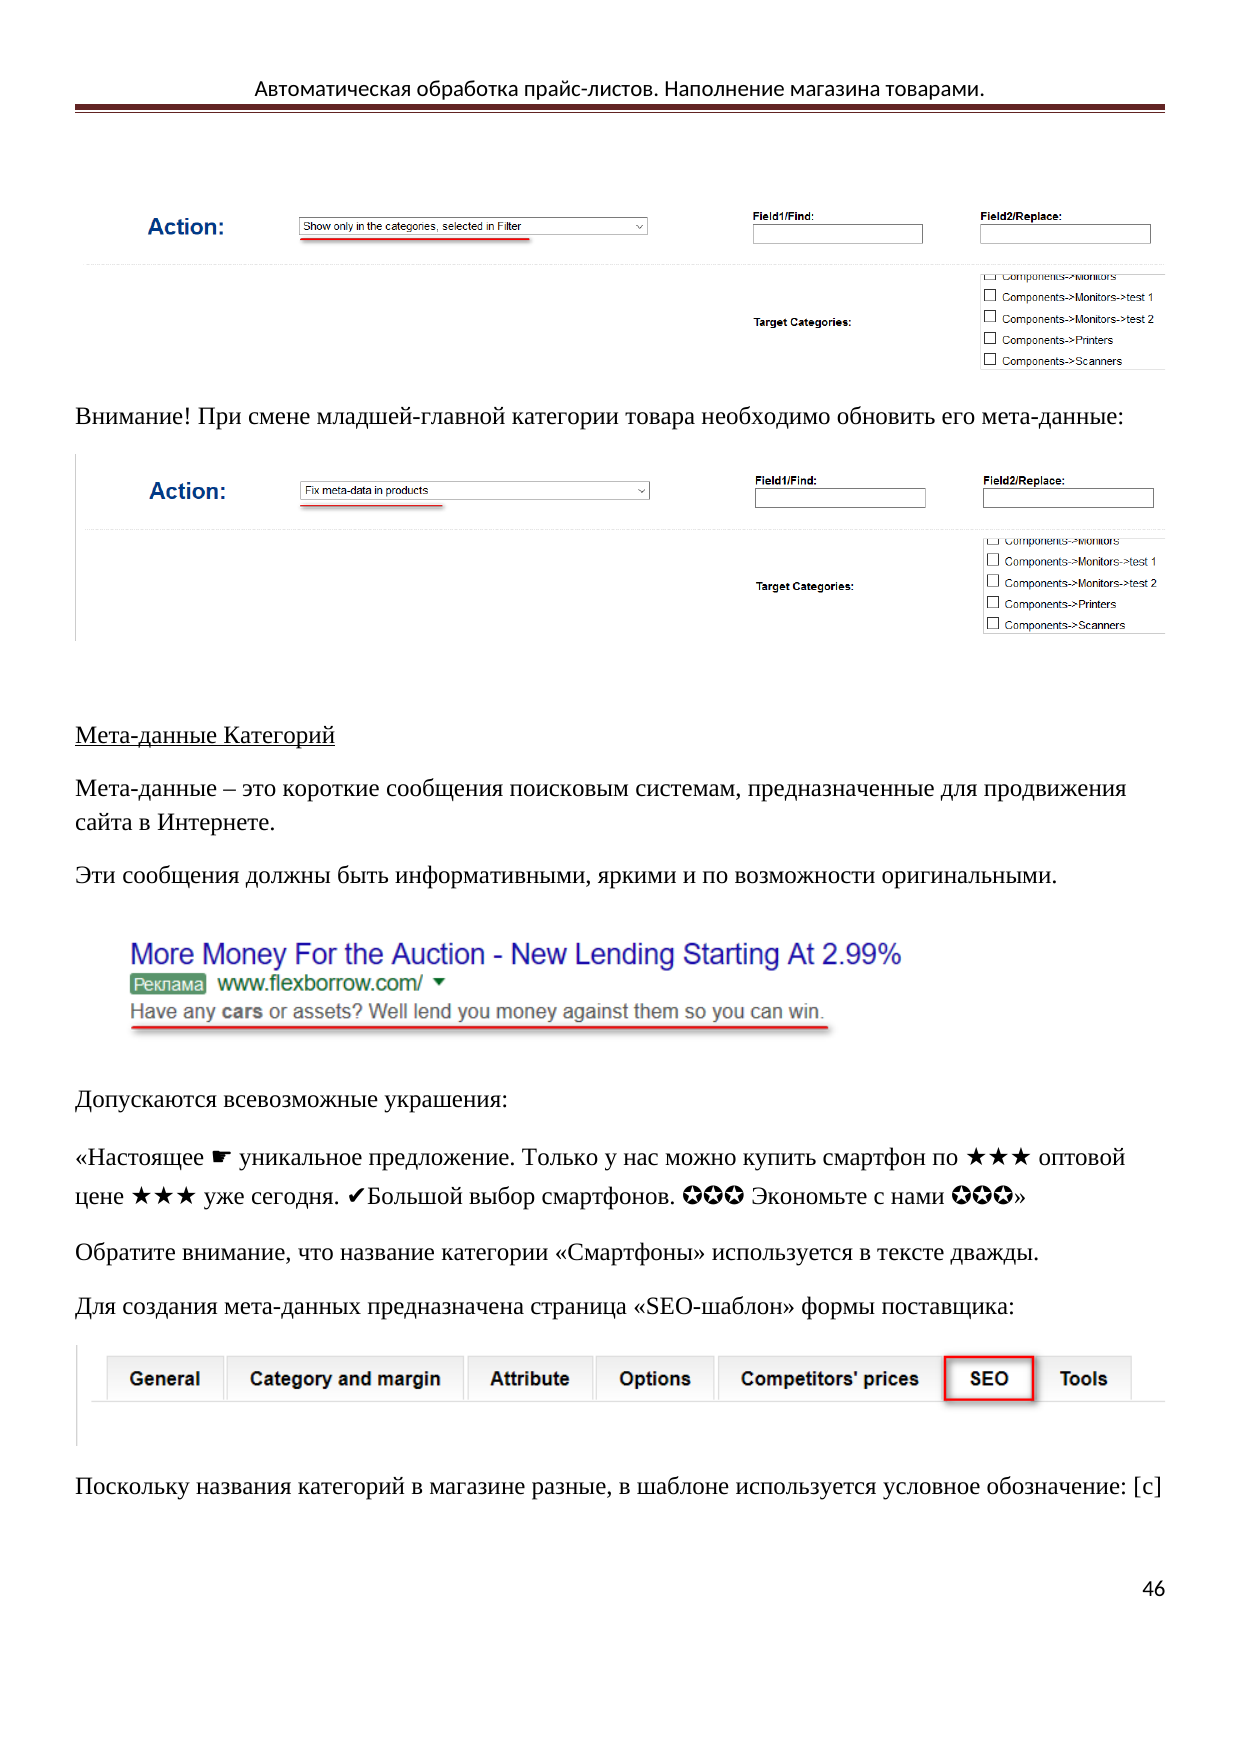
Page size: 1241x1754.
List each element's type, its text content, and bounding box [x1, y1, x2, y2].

text Внимание! При смене младшей-главной категории товара необходимо обновить его мета-данные: [75, 401, 1165, 430]
text «Настоящее ☛ уникальное предложение. Только у нас можно купить смартфон по ★★★ оптовой цене ★★★ уже сегодня. ✔Большой выбор смартфонов. ✪✪✪ Экономьте с нами ✪✪✪» [75, 1138, 1165, 1211]
picture [75, 914, 986, 1060]
text Поскольку названия категорий в магазине разные, в шаблоне используется условное обозначение: [c] [75, 1471, 1165, 1500]
picture [75, 191, 1166, 376]
picture [75, 454, 1166, 641]
text Обратите внимание, что название категории «Смартфоны» используется в тексте дважды. [75, 1237, 1165, 1266]
text Мета-данные – это короткие сообщения поисковым системам, предназначенные для продвижения сайта в Интернете. [75, 773, 1165, 835]
text Допускаются всевозможные украшения: [75, 1084, 1165, 1113]
text Для создания мета-данных предназначена страница «SEO-шаблон» формы поставщика: [75, 1291, 1165, 1320]
text Эти сообщения должны быть информативными, яркими и по возможности оригинальными. [75, 860, 1165, 889]
picture [75, 1345, 1166, 1446]
text Мета-данные Категорий [75, 720, 1165, 748]
